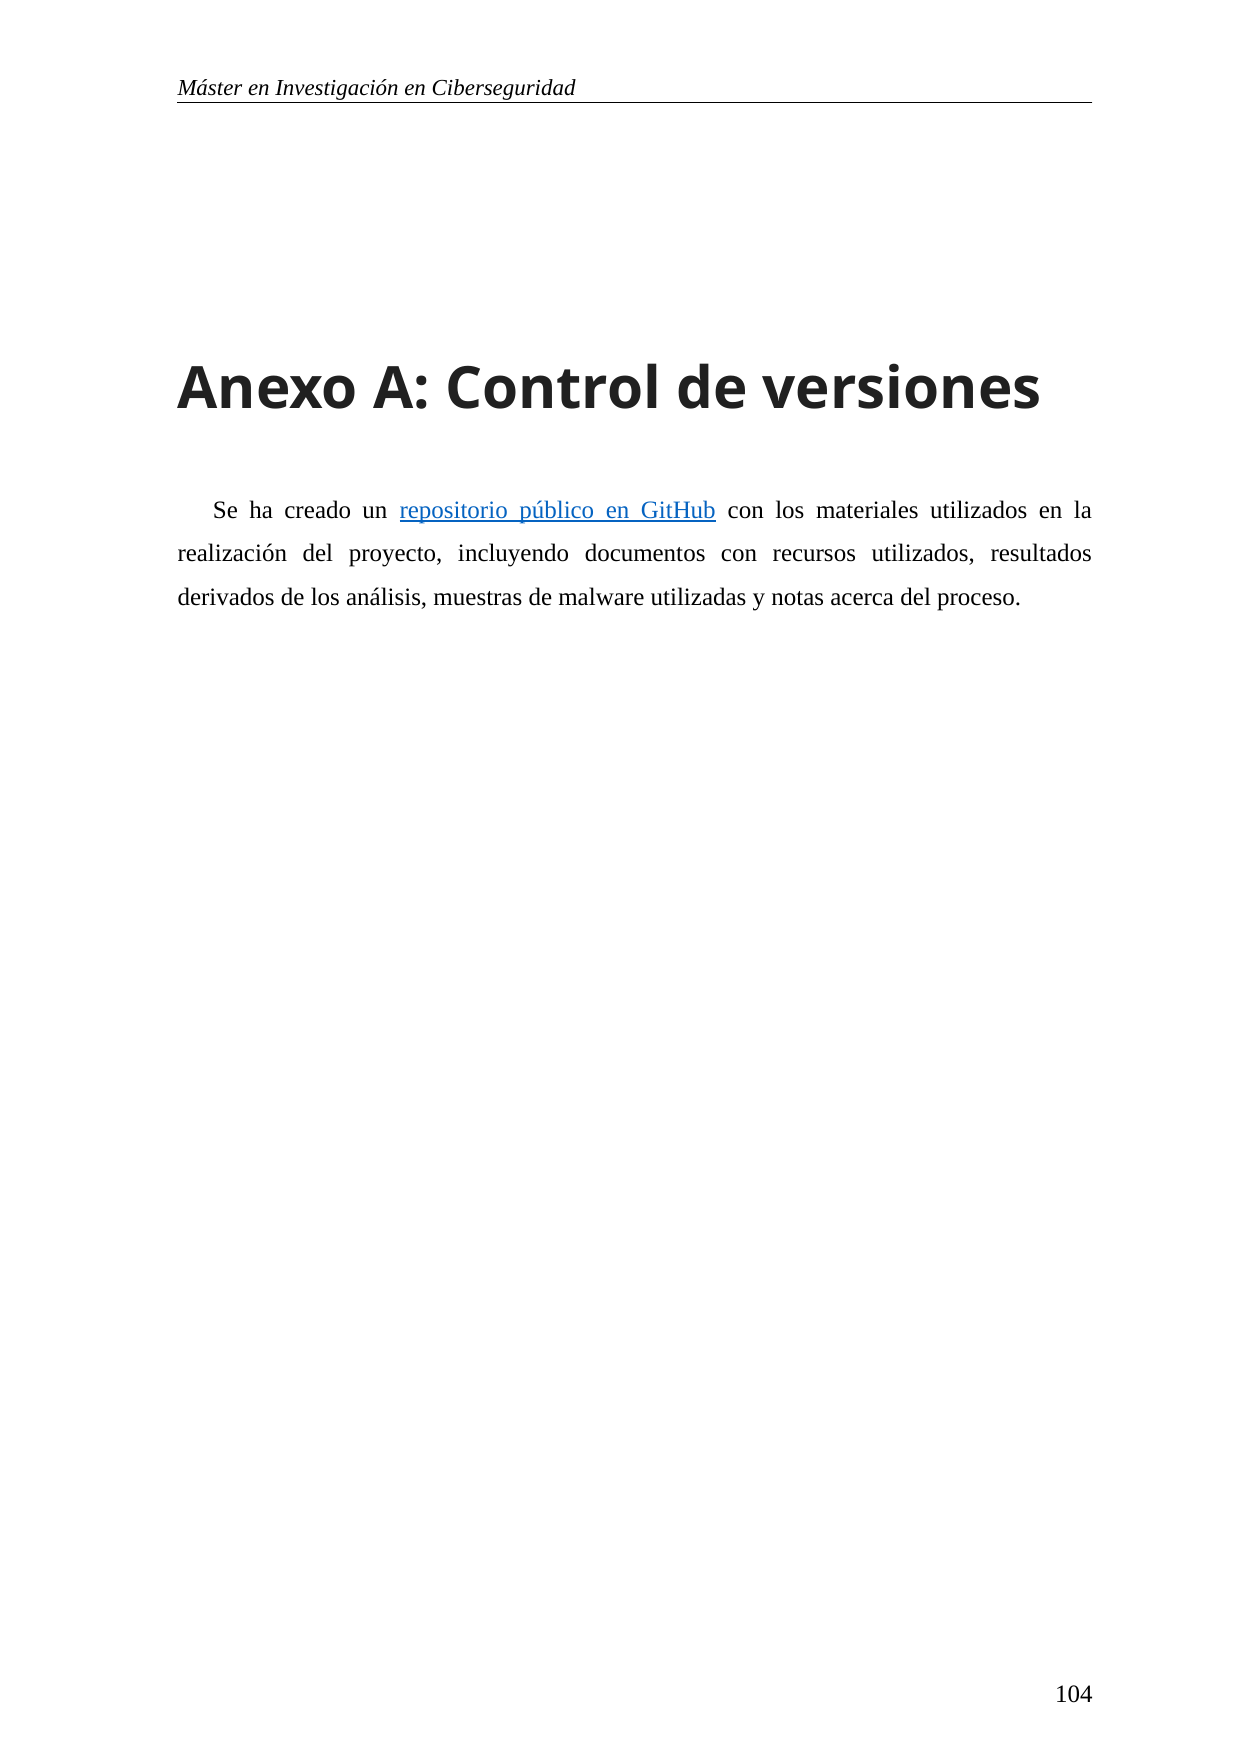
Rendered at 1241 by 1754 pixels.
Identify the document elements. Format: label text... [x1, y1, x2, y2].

text Se ha creado un repositorio público en GitHub con los materiales utilizados en la realización del proyecto, incluyendo documentos con recursos utilizados, resultados derivados de los análisis, muestras de malware utilizadas y notas acerca del proceso. [177, 495, 1092, 610]
text Anexo A: Control de versiones [177, 346, 1092, 425]
